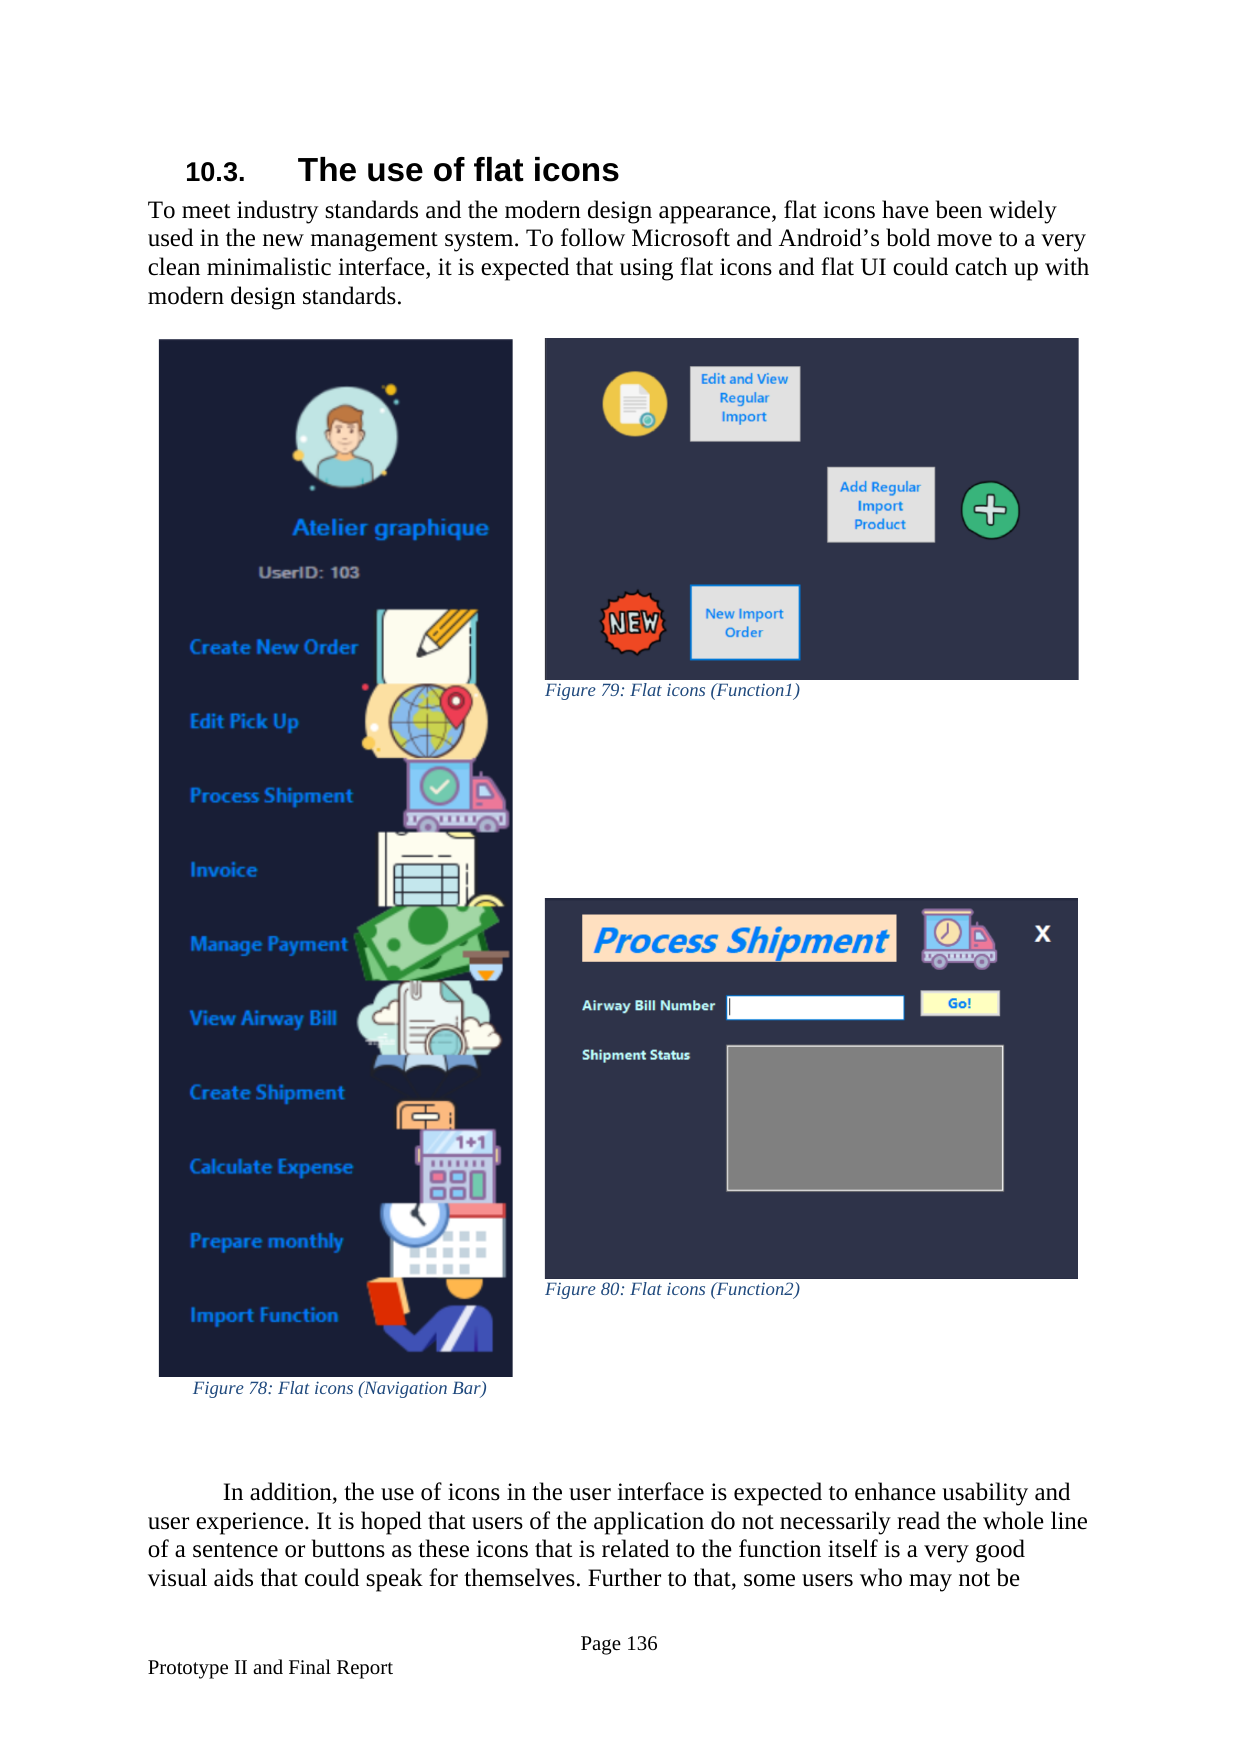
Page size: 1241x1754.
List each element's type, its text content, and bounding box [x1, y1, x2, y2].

subtitle The use of flat icons [185, 150, 1090, 188]
picture [544, 338, 1079, 680]
picture [544, 898, 1078, 1279]
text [148, 1477, 1090, 1592]
picture [158, 338, 513, 1377]
text To meet industry standards and the modern design appearance, flat icons have been widely used in the new management system. To follow Microsoft and Android’s bold move to a very clean minimalistic interface, it is expected that using flat icons and flat UI could catch up with modern design standards. [148, 195, 1090, 310]
